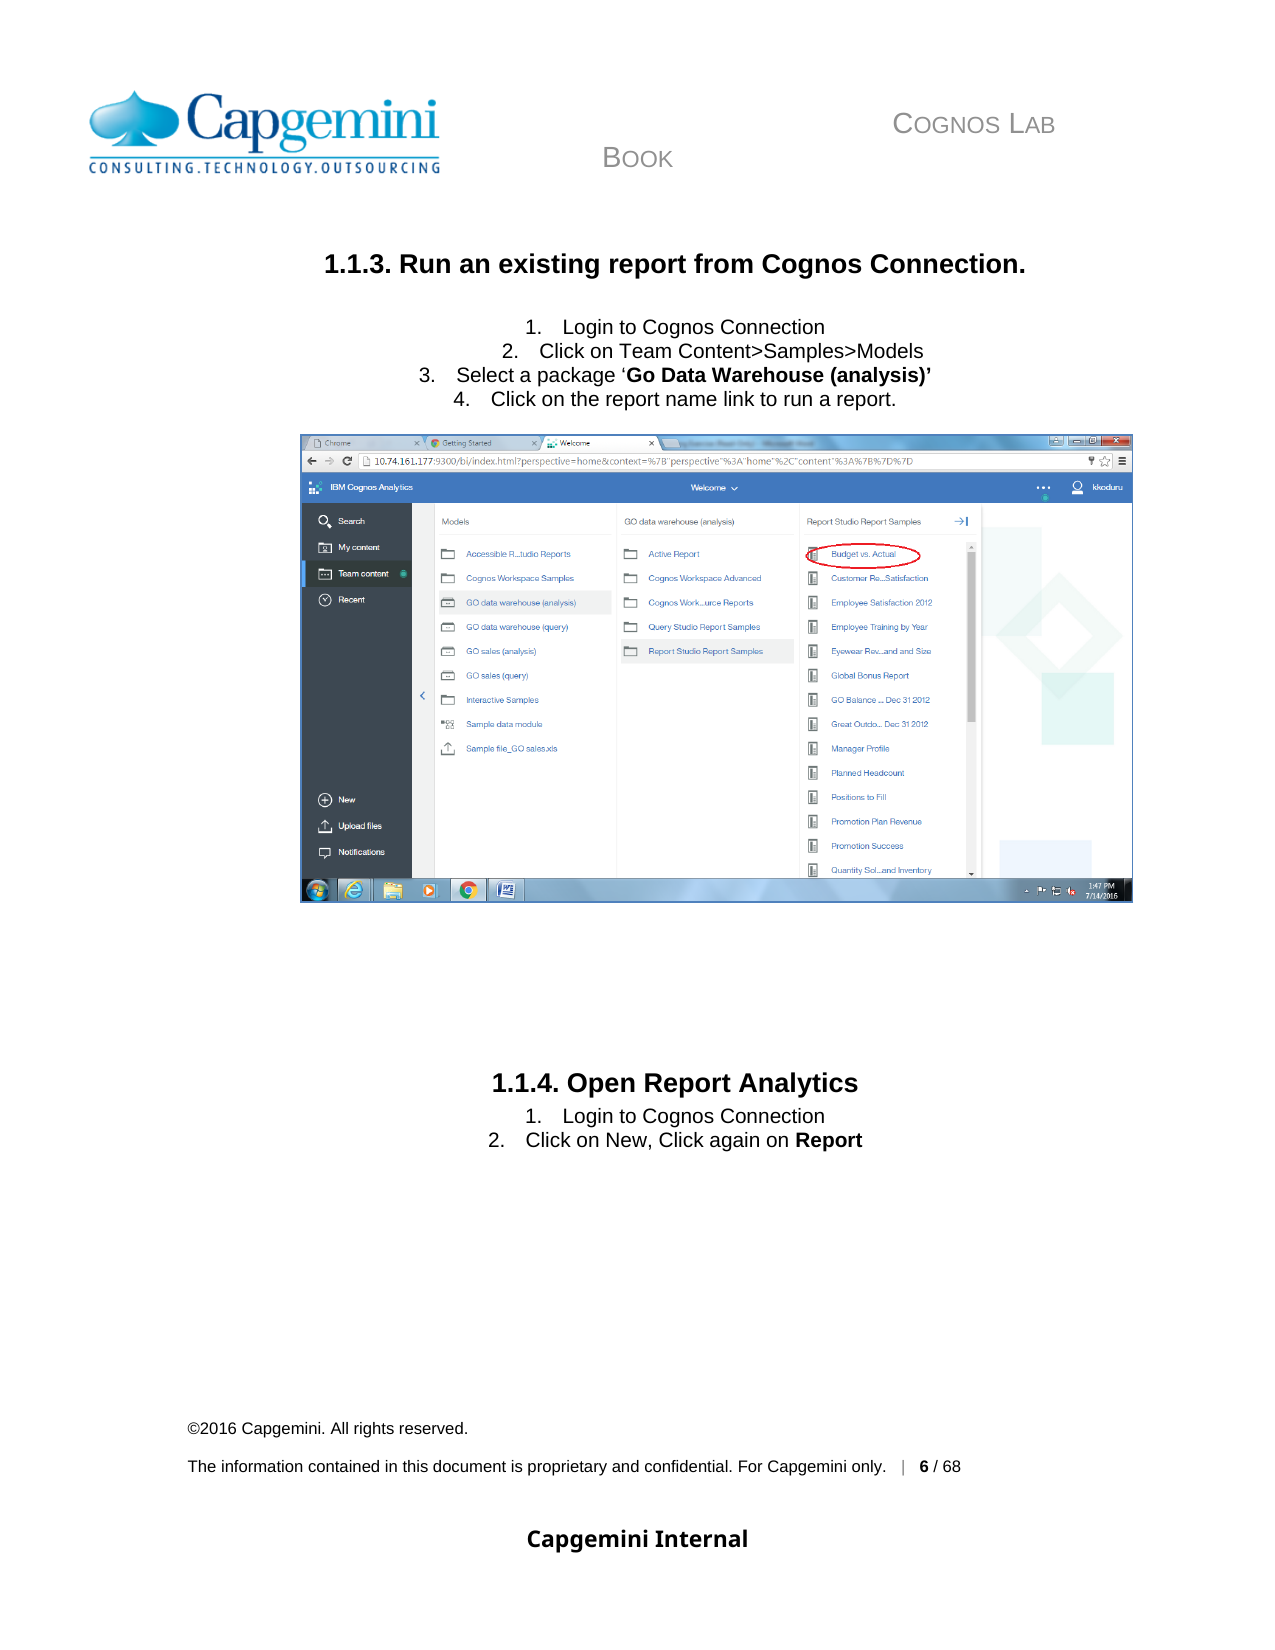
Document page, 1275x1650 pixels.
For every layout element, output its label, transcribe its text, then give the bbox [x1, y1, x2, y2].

picture [87, 89, 443, 177]
list Click on Team Content>Samples>Models [187, 338, 1087, 362]
list Login to Cognos Connection [262, 1104, 1087, 1128]
subtitle Open Report Analytics [262, 1067, 1087, 1098]
list Click on the report name link to run a report. [262, 386, 1087, 410]
picture [302, 436, 1132, 901]
list Login to Cognos Connection [262, 314, 1087, 338]
list Select a package ‘Go Data Warehouse (analysis)’ [262, 362, 1087, 386]
subtitle Run an existing report from Cognos Connection. [262, 248, 1087, 279]
list Click on New, Click again on Report [262, 1128, 1087, 1152]
